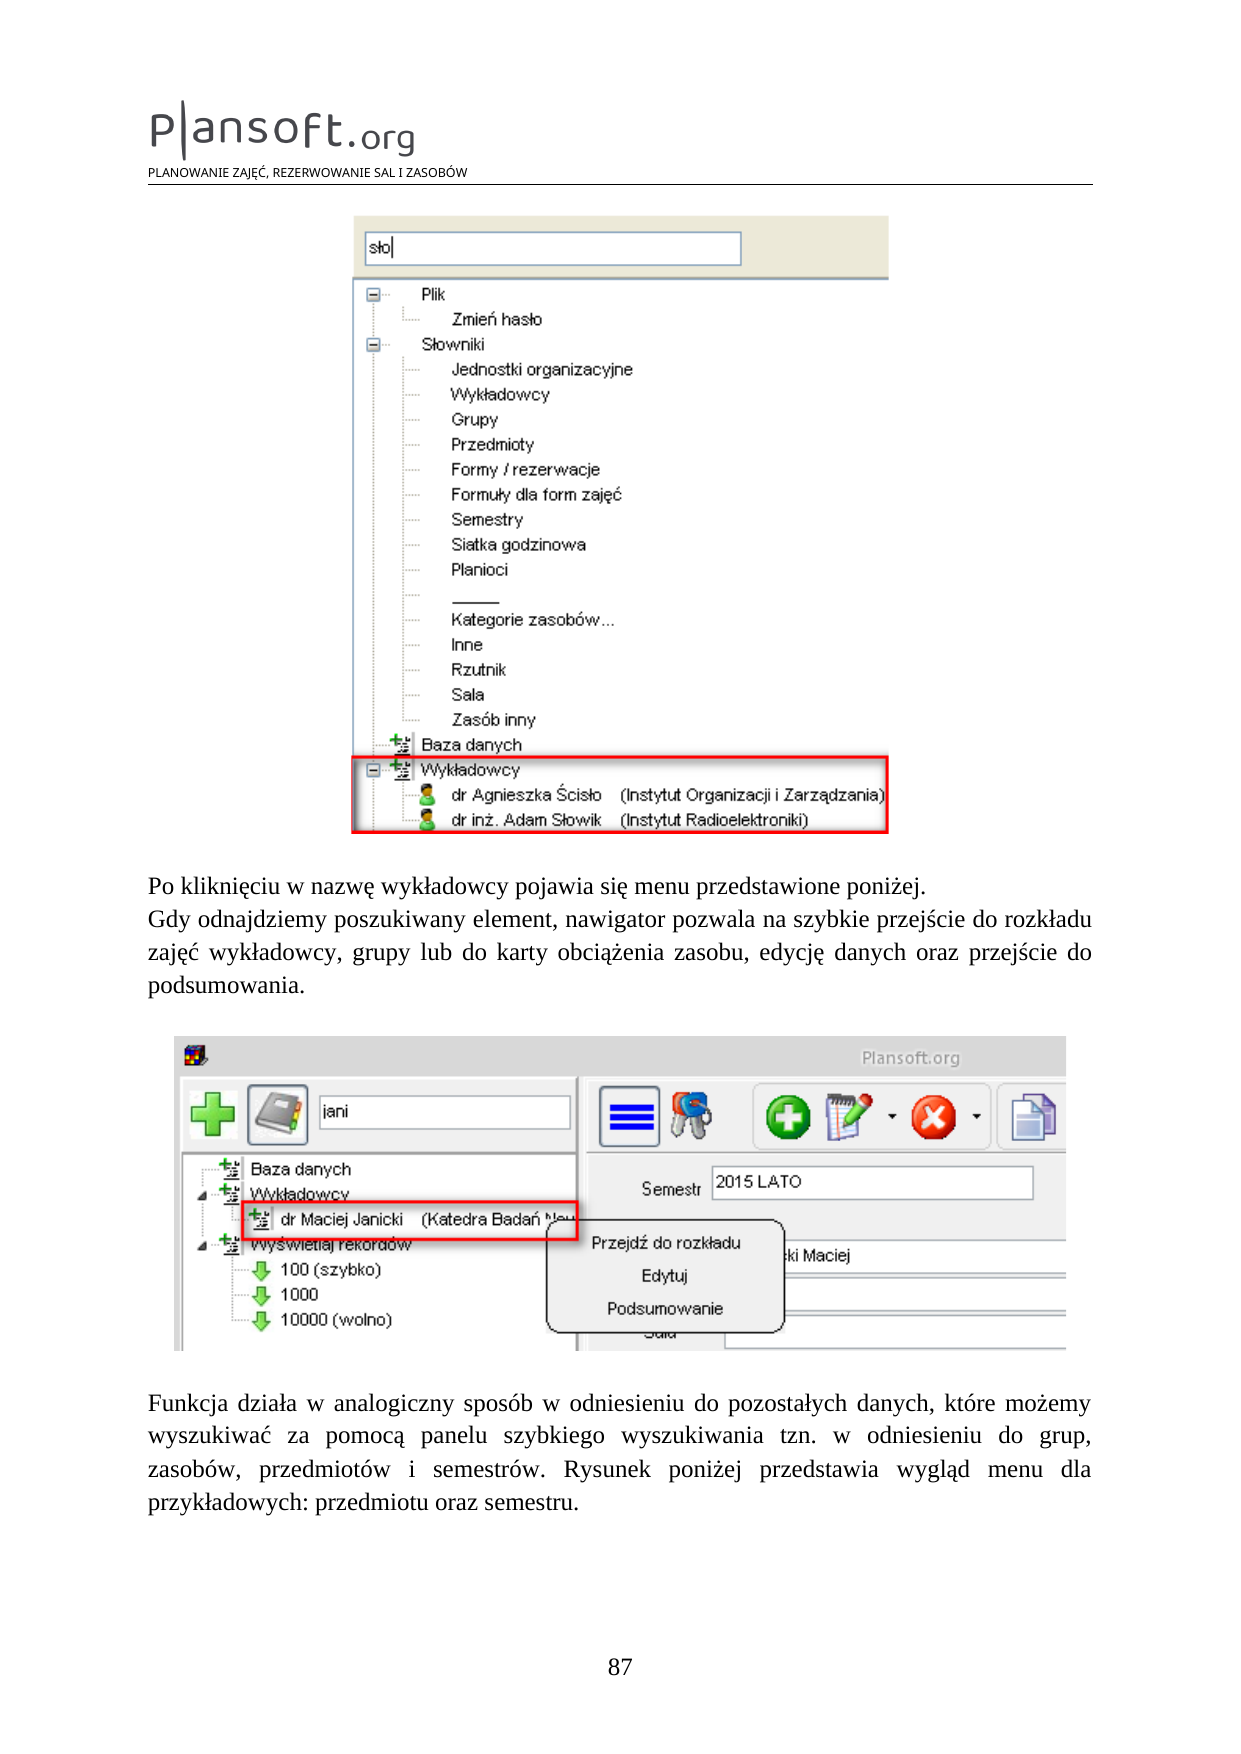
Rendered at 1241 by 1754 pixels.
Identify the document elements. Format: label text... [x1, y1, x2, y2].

text Gdy odnajdziemy poszukiwany element, nawigator pozwala na szybkie przejście do rozkładu zajęć wykładowcy, grupy lub do karty obciążenia zasobu, edycję danych oraz przejście do podsumowania. [148, 904, 1093, 999]
picture [174, 1036, 1067, 1351]
picture [351, 213, 889, 834]
text Po kliknięciu w nazwę wykładowcy pojawia się menu przedstawione poniżej. [148, 871, 1093, 900]
picture [147, 73, 418, 165]
text Funkcja działa w analogiczny sposób w odniesieniu do pozostałych danych, które możemy wyszukiwać za pomocą panelu szybkiego wyszukiwania tzn. w odniesieniu do grup, zasobów, przedmiotów i semestrów. Rysunek poniżej przedstawia wygląd menu dla przykładowych: przedmiotu oraz semestru. [148, 1388, 1093, 1515]
